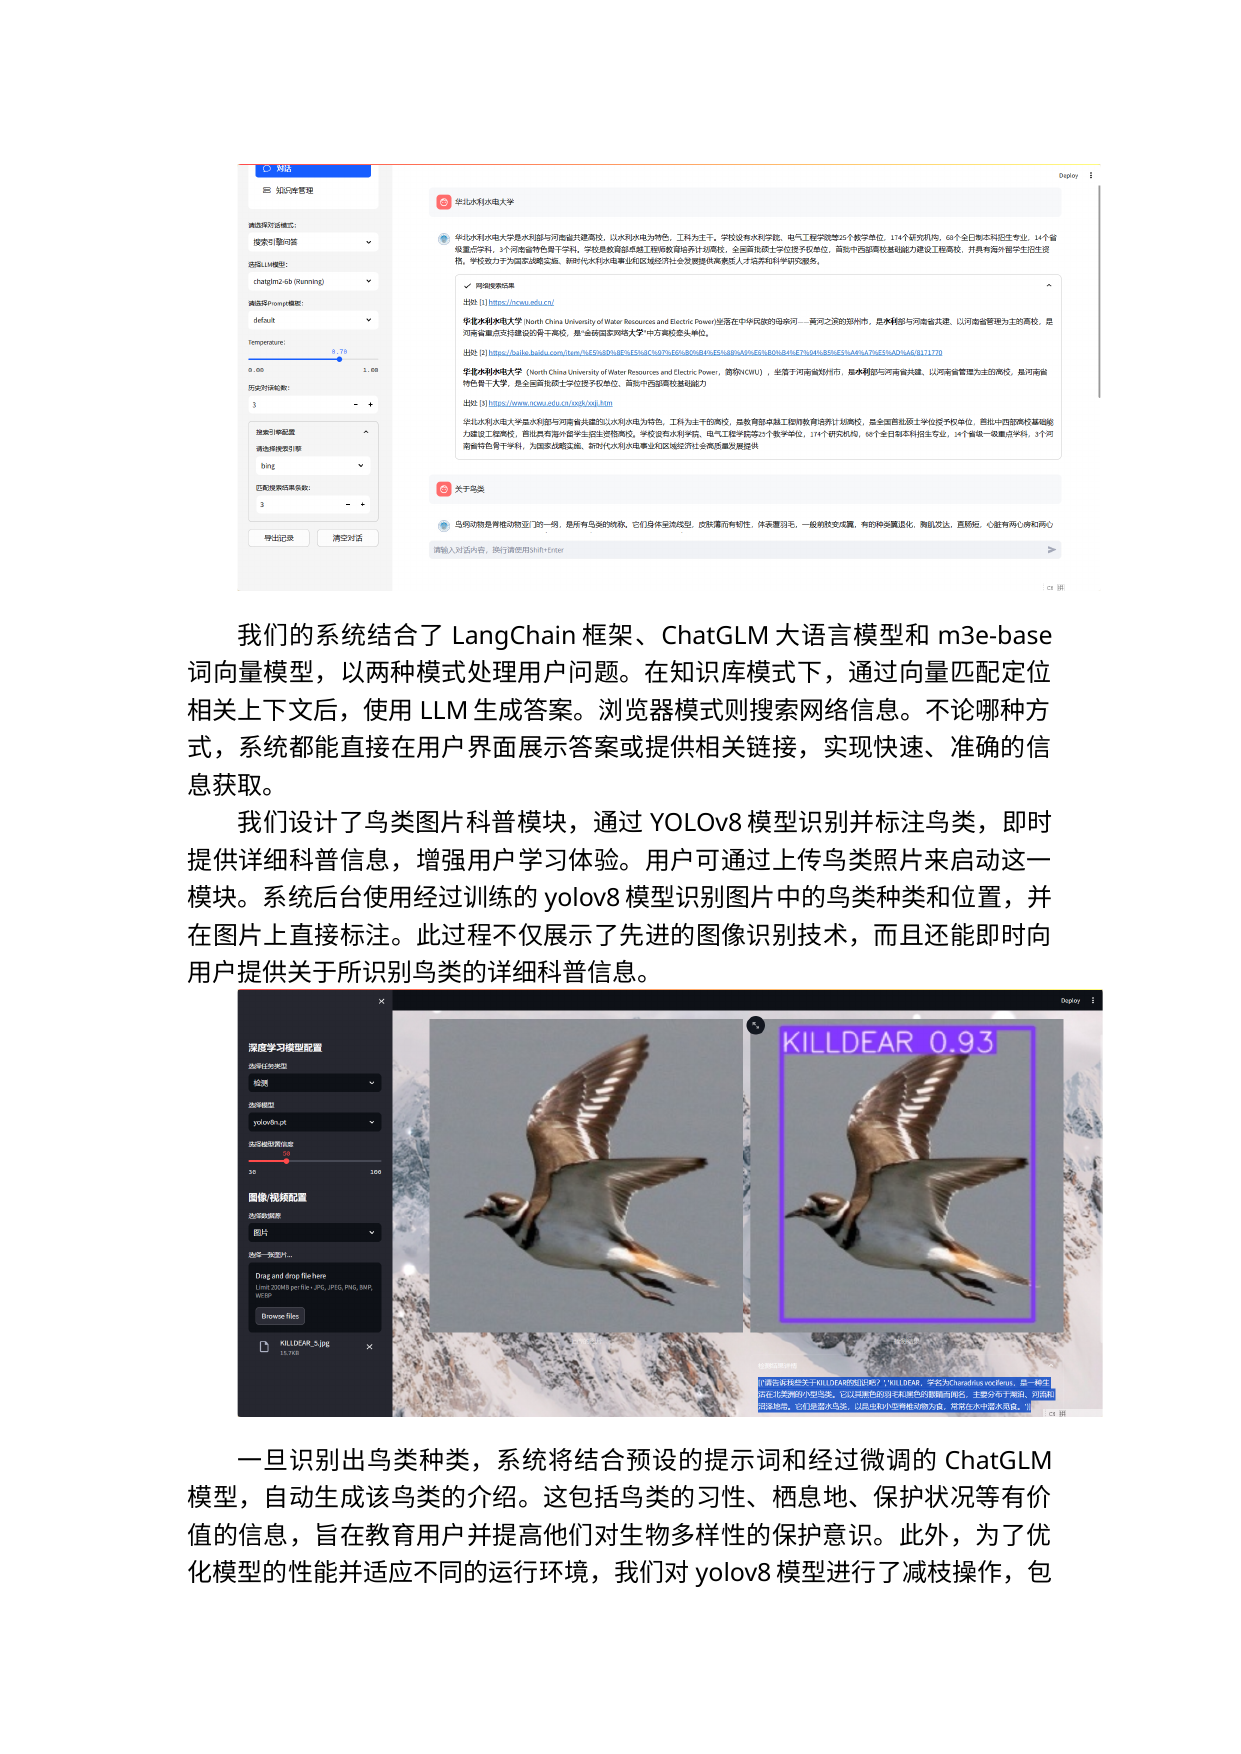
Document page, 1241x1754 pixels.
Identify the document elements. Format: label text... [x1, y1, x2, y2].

picture [237, 164, 1101, 591]
text 我们的系统结合了LangChain框架、ChatGLM大语言模型和m3e-base词向量模型，以两种模式处理用户问题。在知识库模式下，通过向量匹配定位相关上下文后，使用LLM生成答案。浏览器模式则搜索网络信息。不论哪种方式，系统都能直接在用户界面展示答案或提供相关链接，实现快速、准确的信息获取。 [187, 614, 1053, 802]
picture [237, 989, 1103, 1417]
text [187, 1439, 1053, 1589]
text 我们设计了鸟类图片科普模块，通过YOLOv8模型识别并标注鸟类，即时提供详细科普信息，增强用户学习体验。用户可通过上传鸟类照片来启动这一模块。系统后台使用经过训练的yolov8模型识别图片中的鸟类种类和位置，并在图片上直接标注。此过程不仅展示了先进的图像识别技术，而且还能即时向用户提供关于所识别鸟类的详细科普信息。 [187, 802, 1053, 989]
